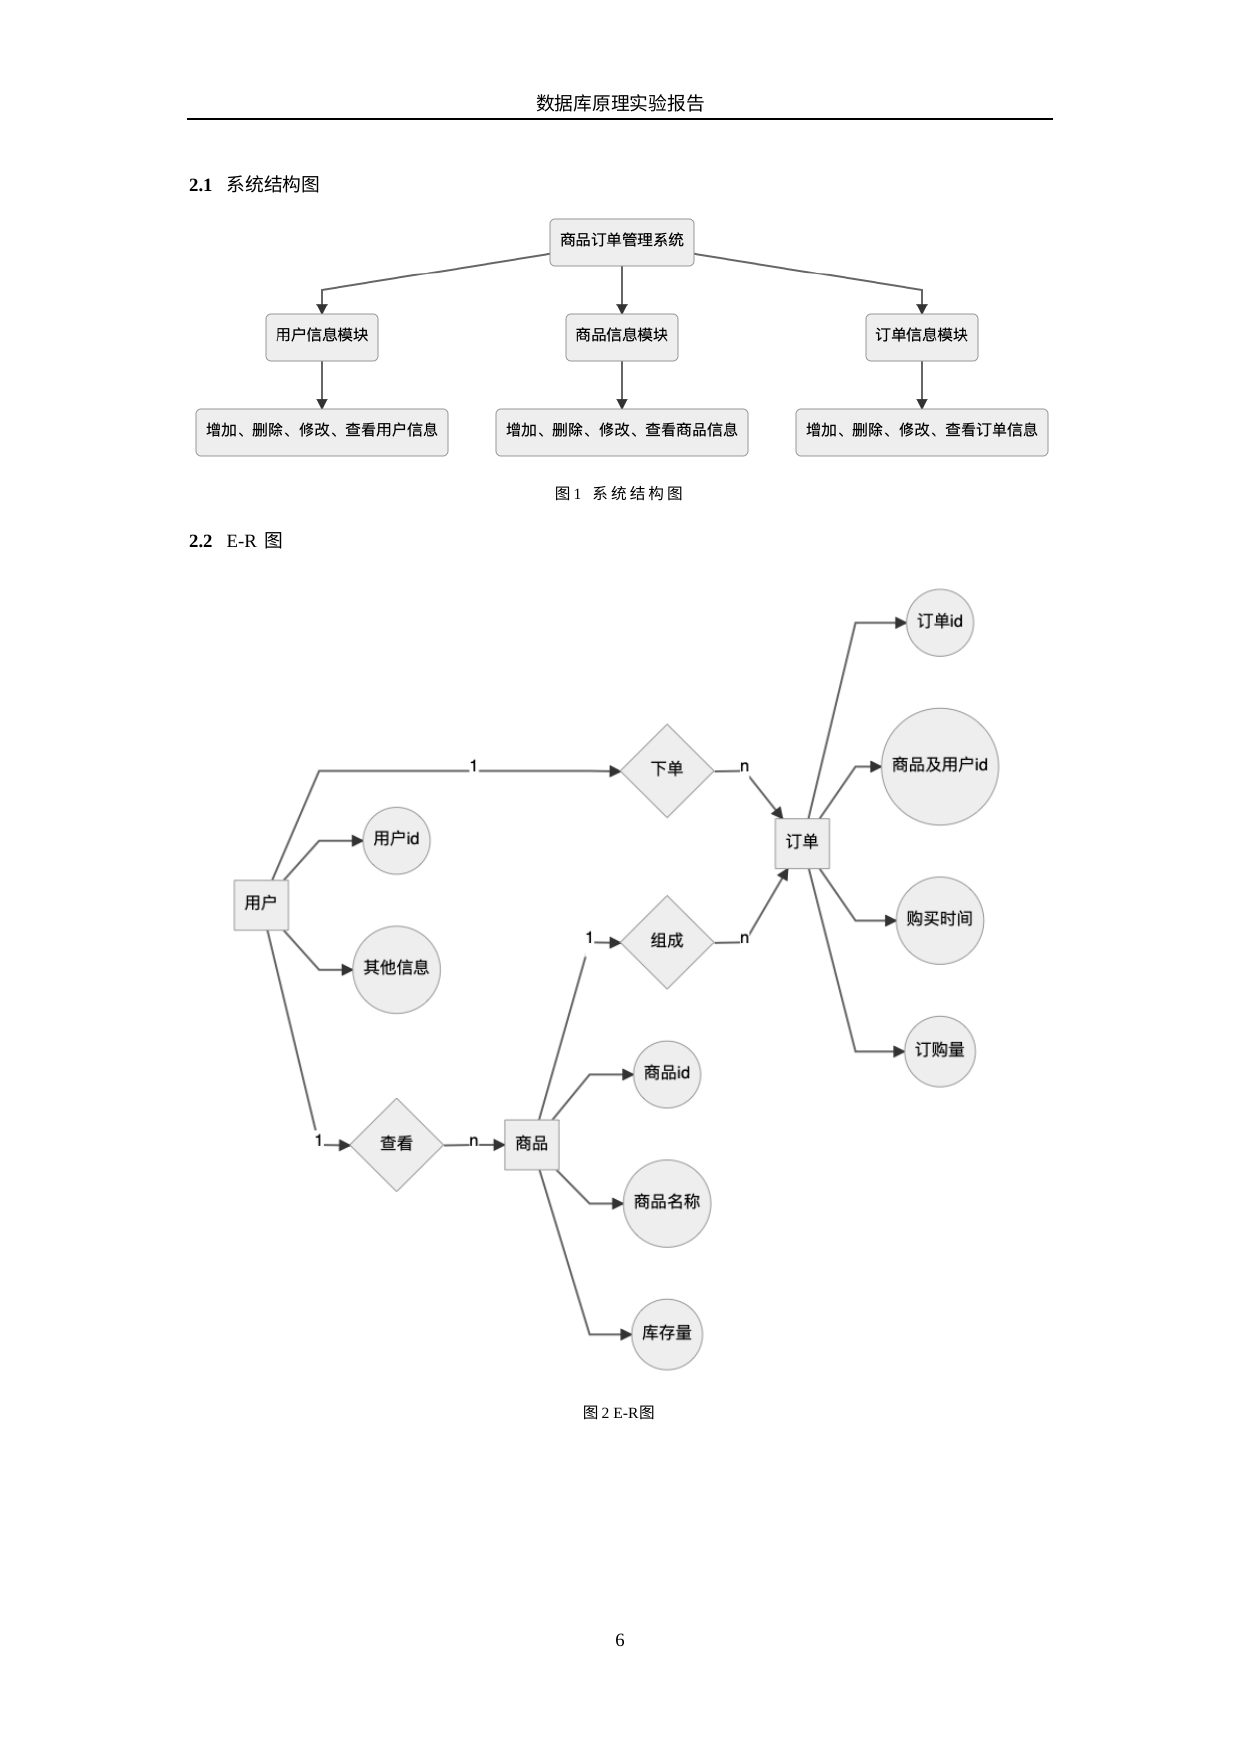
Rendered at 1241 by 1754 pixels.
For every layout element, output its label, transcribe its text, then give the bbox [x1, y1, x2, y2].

list 图2 E-R图 [189, 1393, 1051, 1430]
picture [226, 581, 1008, 1379]
subtitle E-R图 [189, 521, 1051, 558]
subtitle 系统结构图 [189, 164, 1051, 202]
picture [188, 211, 1055, 463]
list 图1 系统结构图 [189, 474, 1051, 511]
